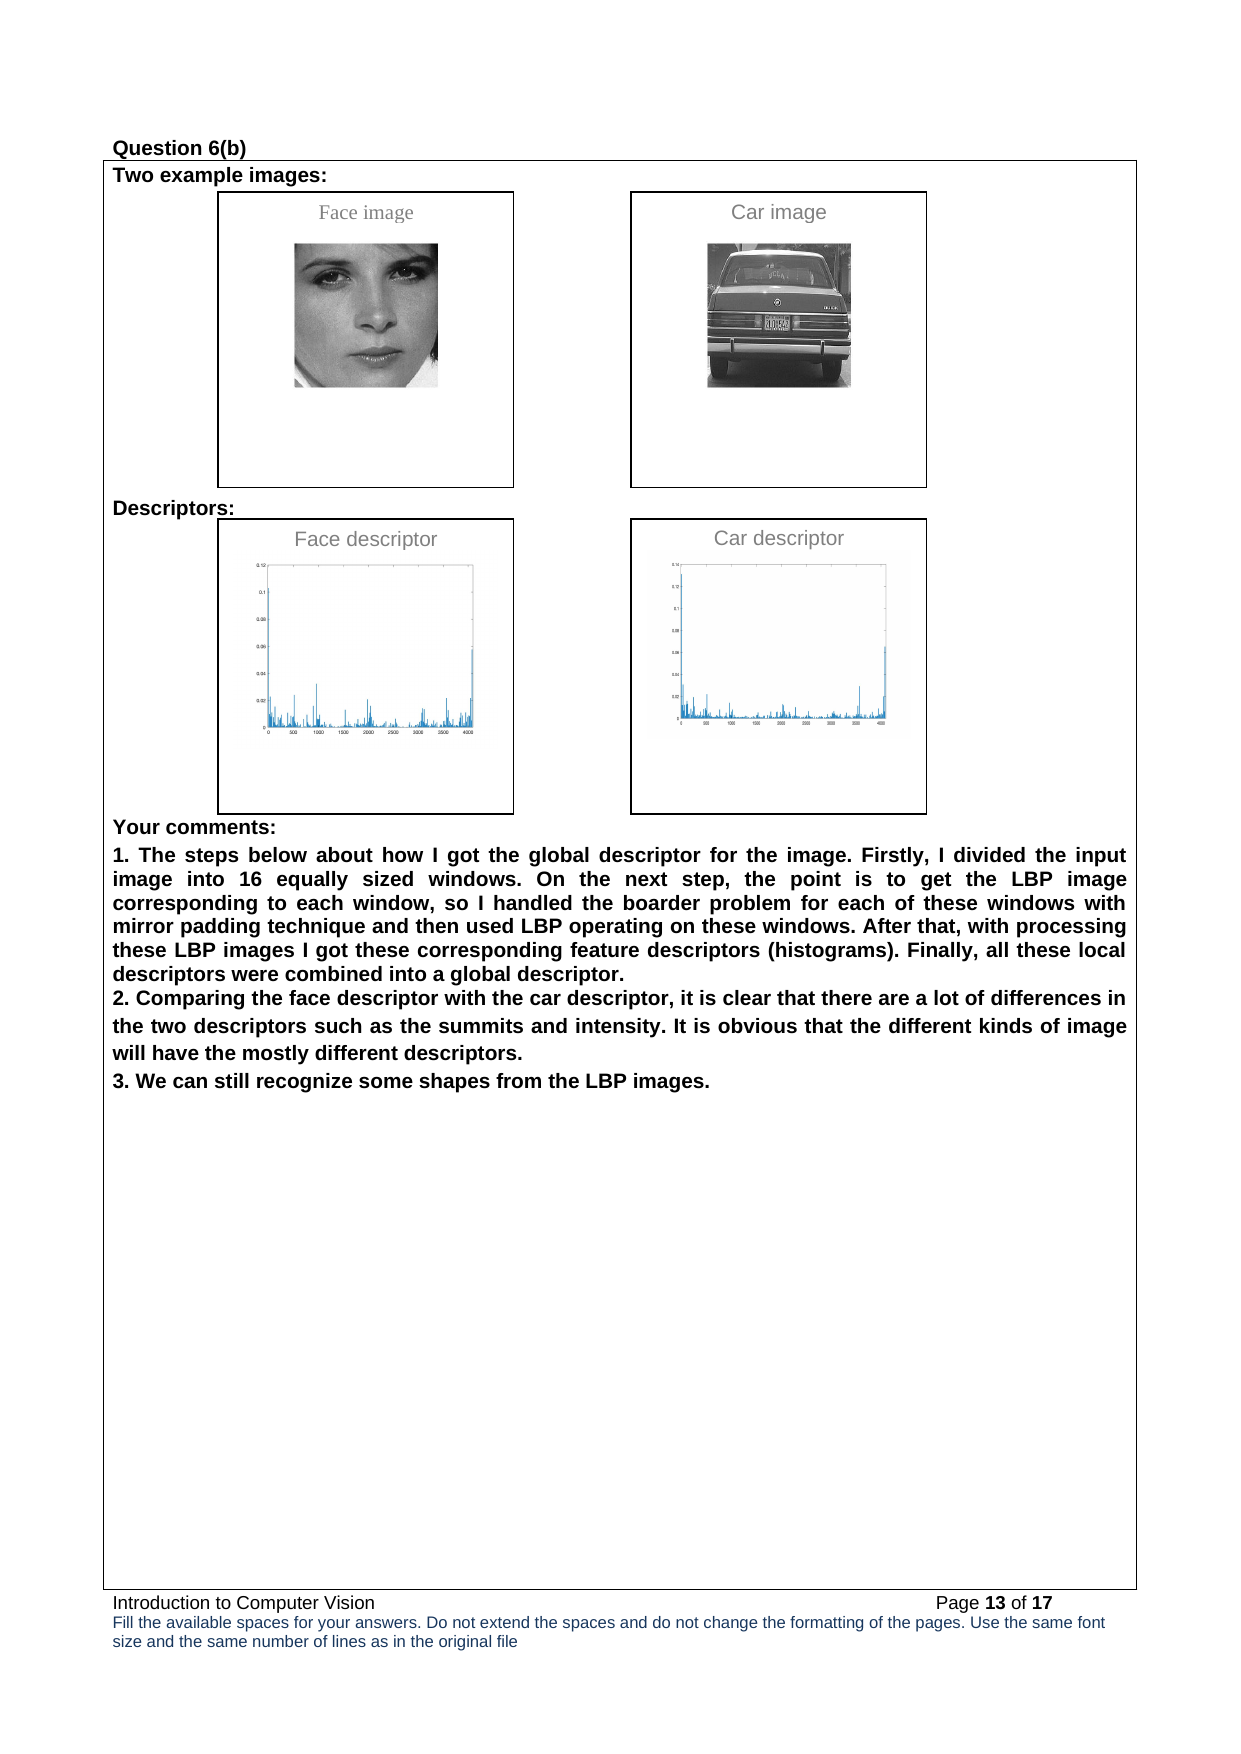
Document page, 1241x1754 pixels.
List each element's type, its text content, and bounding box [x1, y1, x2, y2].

text 3. We can still recognize some shapes from the LBP images. [104, 1066, 1136, 1093]
picture [234, 223, 498, 440]
text Descriptors: [112, 496, 1128, 519]
text 2. Comparing the face descriptor with the car descriptor, it is clear that there are a lot of differences in the two descriptors such as the summits and intensity. It is obvious that the different kinds of image will have the mostly different descriptors. [112, 986, 1128, 1065]
text Question 6(b) [112, 136, 1128, 160]
picture [233, 550, 498, 749]
text Two example images: [104, 161, 1136, 187]
text 1. The steps below about how I got the global descriptor for the image. Firstly, I divided the input image into 16 equally sized windows. On the next step, the point is to get the LBP image corresponding to each window, so I handled the boarder problem for each of these windows with mirror padding technique and then used LBP operating on these windows. After that, with processing these LBP images I got these corresponding feature descriptors (histograms). Finally, all these local descriptors were combined into a global descriptor. [104, 839, 1136, 986]
text Your comments: [104, 812, 1136, 839]
picture [647, 223, 911, 440]
picture [647, 550, 911, 739]
